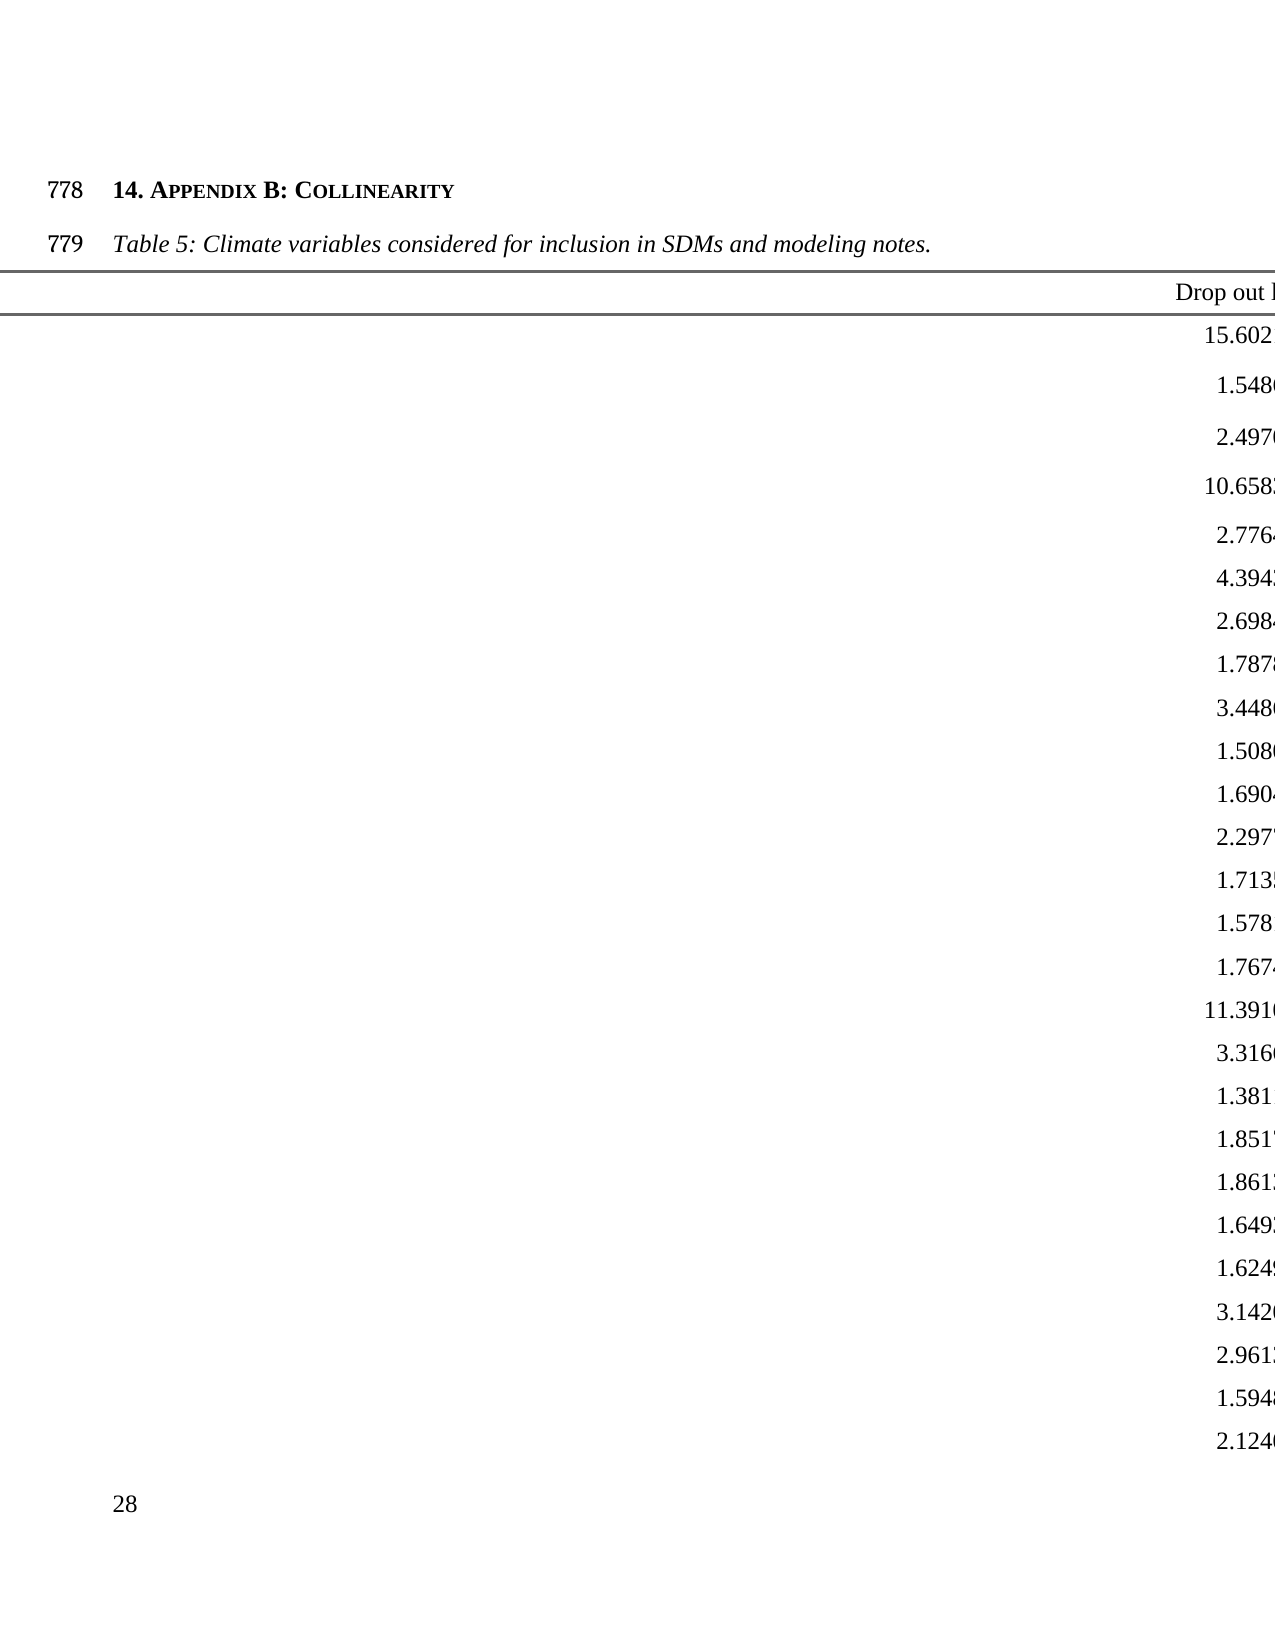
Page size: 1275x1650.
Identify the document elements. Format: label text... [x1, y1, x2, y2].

table_cell 1.578116 [0, 903, 1275, 946]
table_cell 2.776479 [0, 514, 1275, 557]
table_cell 2.297719 [0, 816, 1275, 859]
table_cell 1.624926 [0, 1248, 1275, 1291]
table_cell 3.316684 [0, 1032, 1275, 1075]
table_cell 2.497007 [0, 417, 1275, 460]
text Table 5: Climate variables considered for inclusion in SDMs and modeling notes. [112, 229, 1162, 257]
table_header Drop out loss [0, 273, 1275, 313]
table_cell 2.124071 [0, 1420, 1275, 1463]
table_cell 1.381140 [0, 1075, 1275, 1118]
table_cell 1.787878 [0, 644, 1275, 687]
table_cell 11.391070 [0, 989, 1275, 1032]
table_cell 4.394327 [0, 557, 1275, 601]
table_cell 2.961350 [0, 1334, 1275, 1377]
table_cell 1.851747 [0, 1118, 1275, 1161]
table_cell 1.508079 [0, 730, 1275, 773]
table_cell 15.602186 [0, 316, 1275, 356]
table_cell 1.767489 [0, 946, 1275, 989]
table_cell 1.690420 [0, 773, 1275, 816]
table_cell 1.649392 [0, 1205, 1275, 1248]
subtitle Appendix B: Collinearity [112, 175, 1162, 204]
table_cell 1.594825 [0, 1377, 1275, 1420]
table_cell 1.861349 [0, 1161, 1275, 1204]
table_cell 3.448696 [0, 687, 1275, 730]
table_cell 10.658398 [0, 460, 1275, 514]
table_cell 1.548609 [0, 356, 1275, 417]
table_cell 3.142040 [0, 1291, 1275, 1334]
table_cell 2.698400 [0, 601, 1275, 644]
table_cell 1.713522 [0, 860, 1275, 903]
